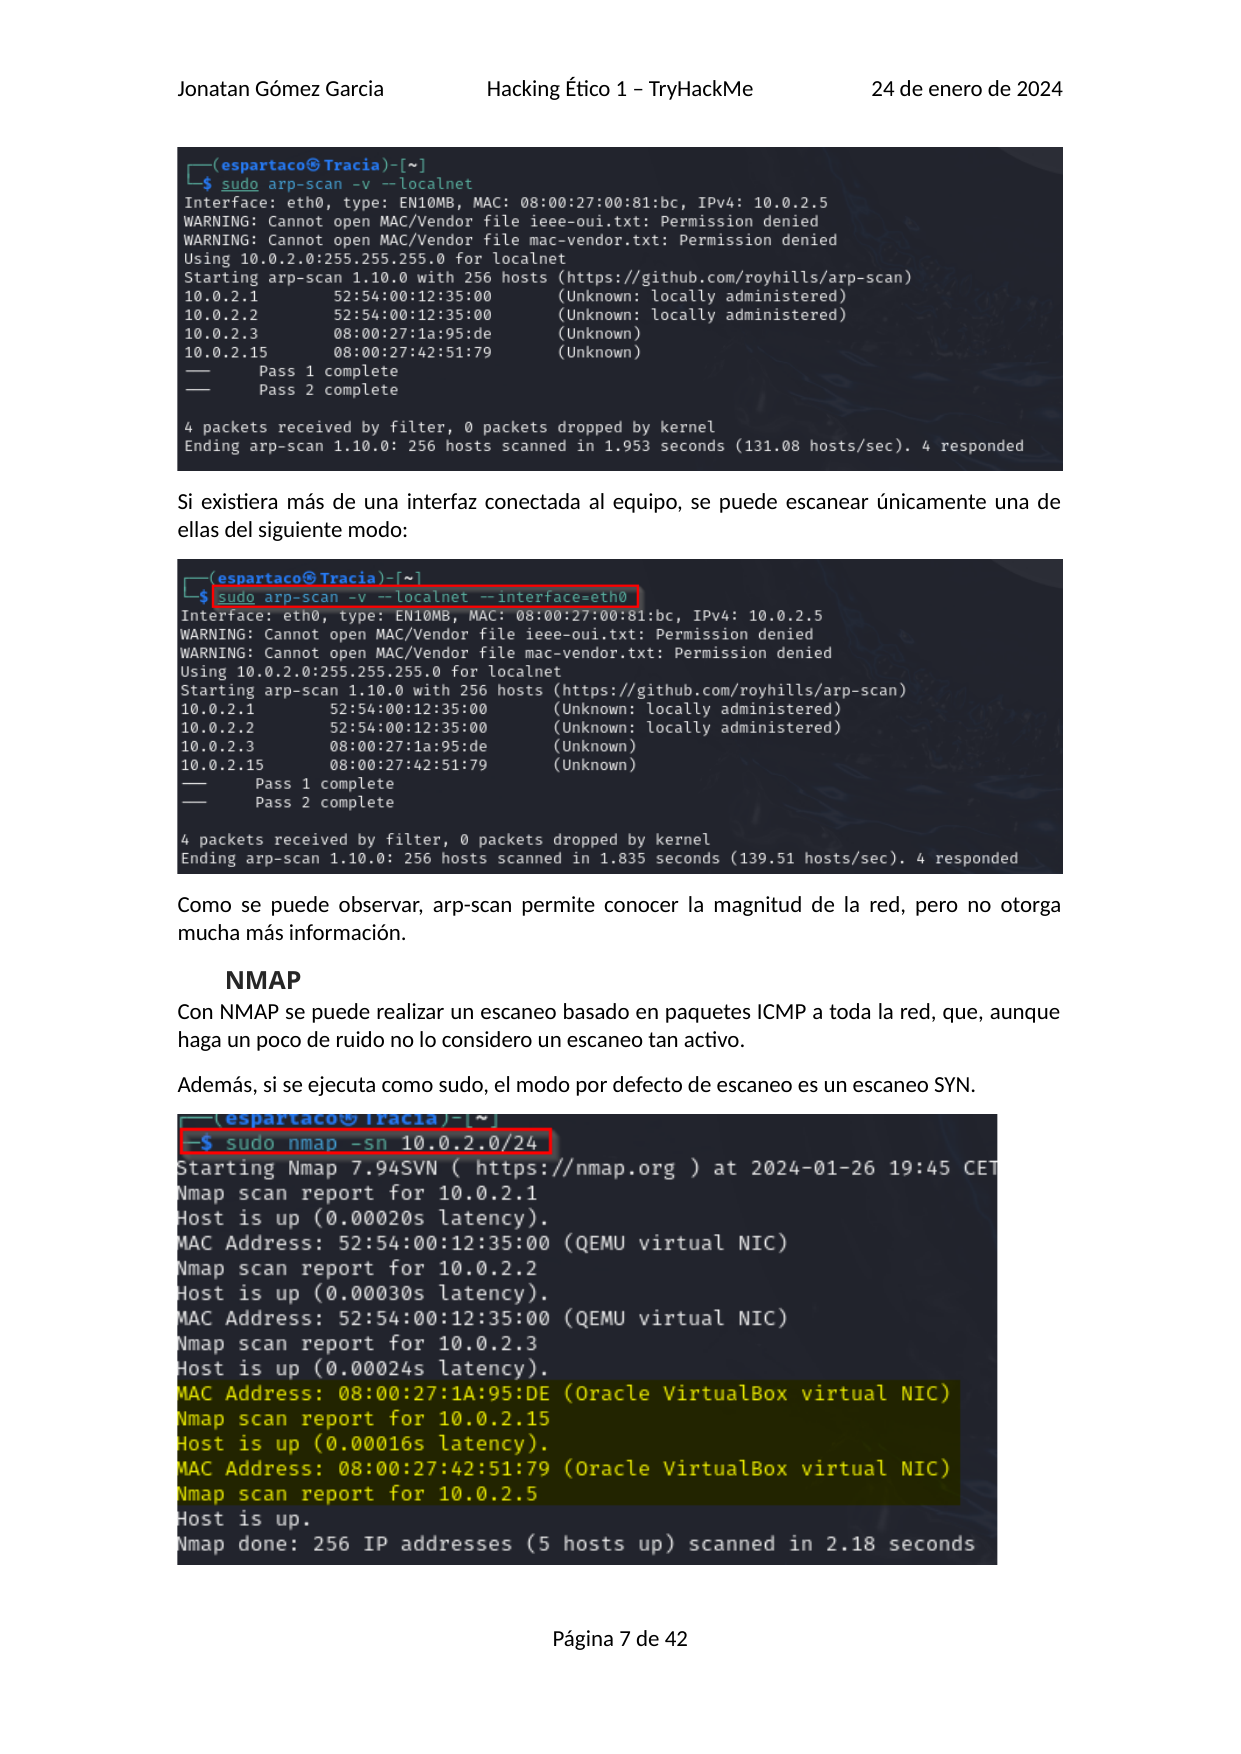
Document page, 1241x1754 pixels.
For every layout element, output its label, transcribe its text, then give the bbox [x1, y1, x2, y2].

text Con NMAP se puede realizar un escaneo basado en paquetes ICMP a toda la red, que, aunque haga un poco de ruido no lo considero un escaneo tan activo. [177, 997, 1063, 1053]
picture [177, 1114, 998, 1565]
subtitle NMAP [224, 963, 1063, 997]
picture [177, 147, 1063, 471]
text Como se puede observar, arp-scan permite conocer la magnitud de la red, pero no otorga mucha más información. [177, 890, 1063, 946]
picture [177, 559, 1063, 874]
text Si existiera más de una interfaz conectada al equipo, se puede escanear únicamente una de ellas del siguiente modo: [177, 487, 1063, 543]
text Además, si se ejecuta como sudo, el modo por defecto de escaneo es un escaneo SYN. [177, 1070, 1063, 1098]
